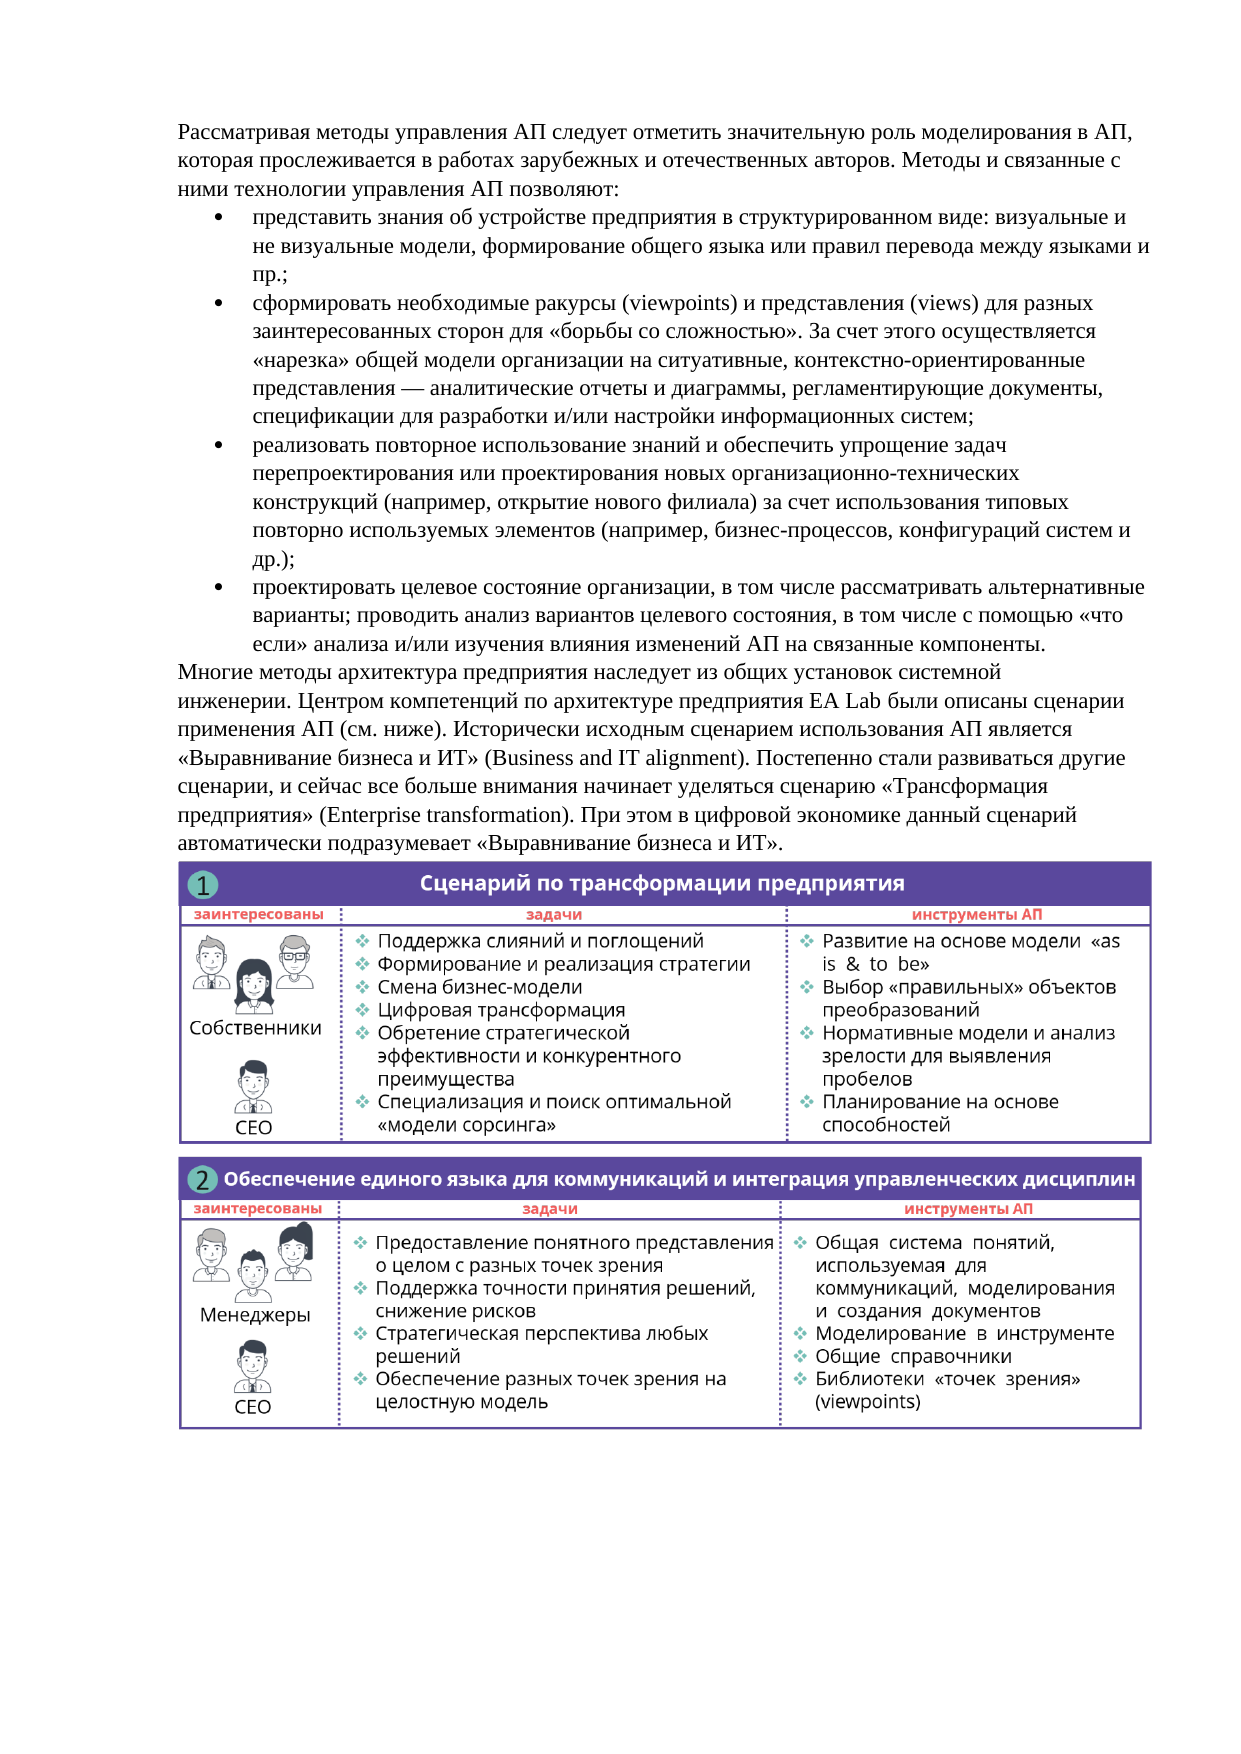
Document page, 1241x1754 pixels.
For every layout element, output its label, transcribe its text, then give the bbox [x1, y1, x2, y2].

list представить знания об устройстве предприятия в структурированном виде: визуальные и не визуальные модели, формирование общего языка или правил перевода между языками и пр.; [215, 203, 1152, 287]
list проектировать целевое состояние организации, в том числе рассматривать альтернативные варианты; проводить анализ вариантов целевого состояния, в том числе с помощью «что если» анализа и/или изучения влияния изменений АП на связанные компоненты. [215, 573, 1152, 656]
list сформировать необходимые ракурсы (viewpoints) и представления (views) для разных заинтересованных сторон для «борьбы со сложностью». За счет этого осуществляется «нарезка» общей модели организации на ситуативные, контекстно-ориентированные представления — аналитические отчеты и диаграммы, регламентирующие документы, спецификации для разработки и/или настройки информационных систем; [215, 289, 1152, 429]
picture [177, 857, 1152, 1151]
text Рассматривая методы управления АП следует отметить значительную роль моделирования в АП, которая прослеживается в работах зарубежных и отечественных авторов. Методы и связанные с ними технологии управления АП позволяют: [177, 118, 1152, 201]
picture [177, 1152, 1152, 1430]
text Многие методы архитектура предприятия наследует из общих установок системной инженерии. Центром компетенций по архитектуре предприятия EA Lab были описаны сценарии применения АП (см. ниже). Исторически исходным сценарием использования АП является «Выравнивание бизнеса и ИТ» (Business and IT alignment). Постепенно стали развиваться другие сценарии, и сейчас все больше внимания начинает уделяться сценарию «Трансформация предприятия» (Enterprise transformation). При этом в цифровой экономике данный сценарий автоматически подразумевает «Выравнивание бизнеса и ИТ». [177, 658, 1152, 855]
list реализовать повторное использование знаний и обеспечить упрощение задач перепроектирования или проектирования новых организационно-технических конструкций (например, открытие нового филиала) за счет использования типовых повторно используемых элементов (например, бизнес-процессов, конфигураций систем и др.); [215, 431, 1152, 571]
